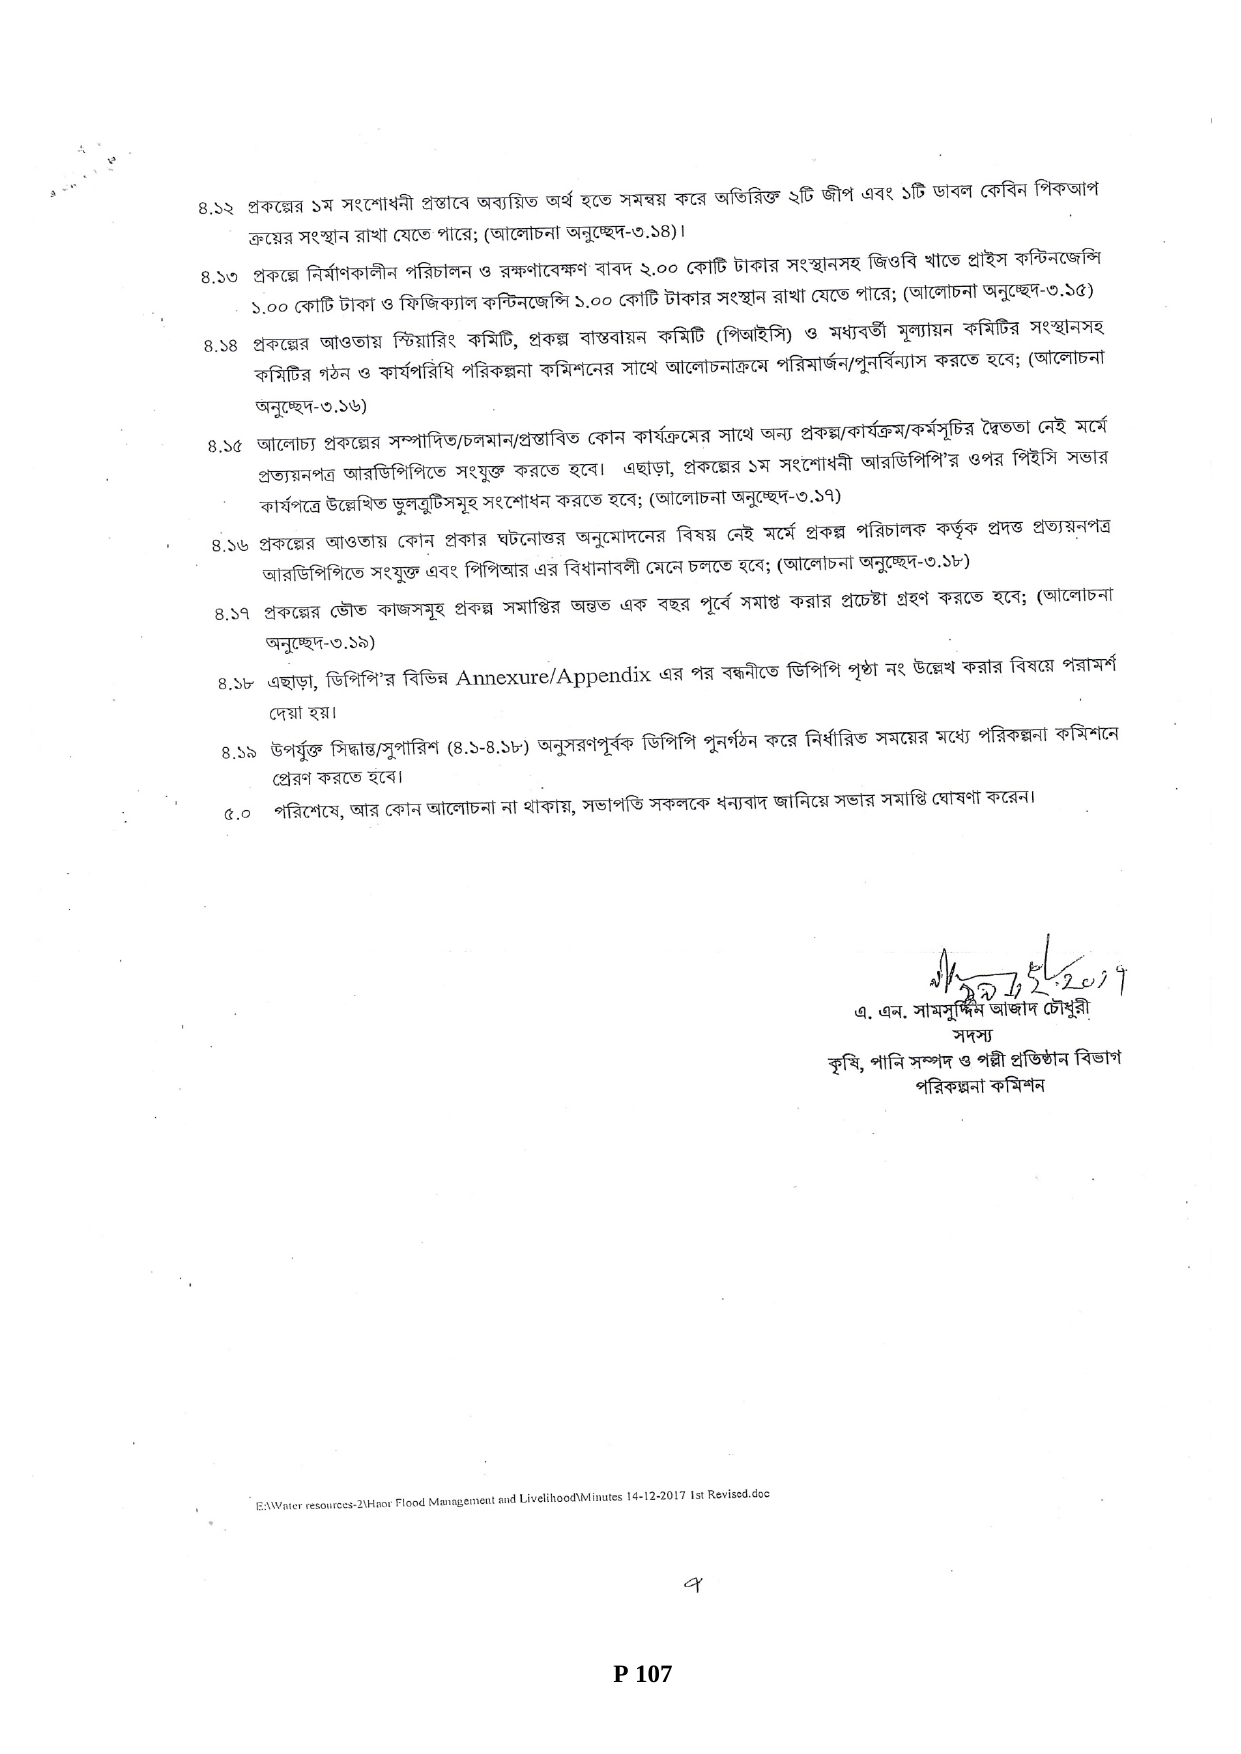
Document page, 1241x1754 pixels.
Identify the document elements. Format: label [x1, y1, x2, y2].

picture [30, 118, 1212, 1599]
